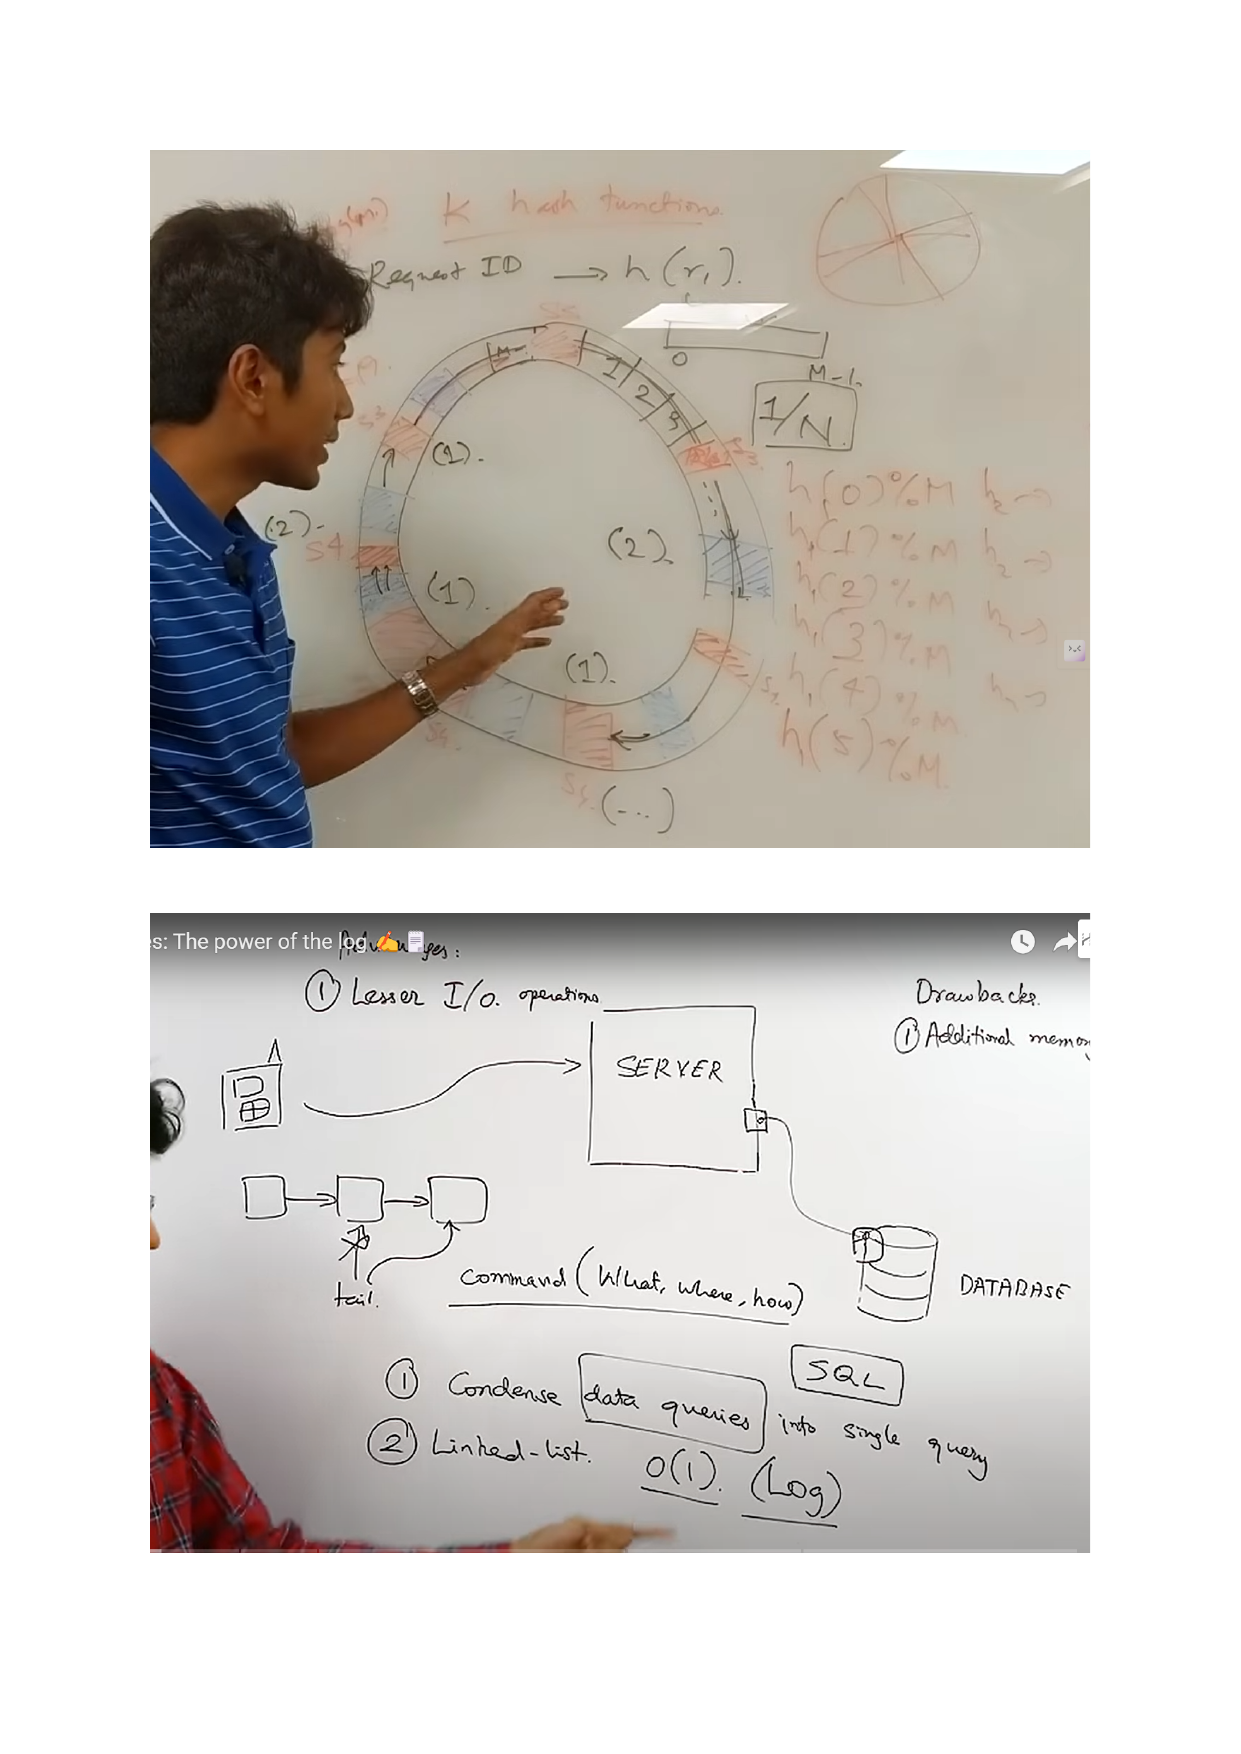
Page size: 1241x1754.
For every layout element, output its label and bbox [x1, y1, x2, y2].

picture [150, 913, 1091, 1553]
picture [150, 150, 1091, 848]
